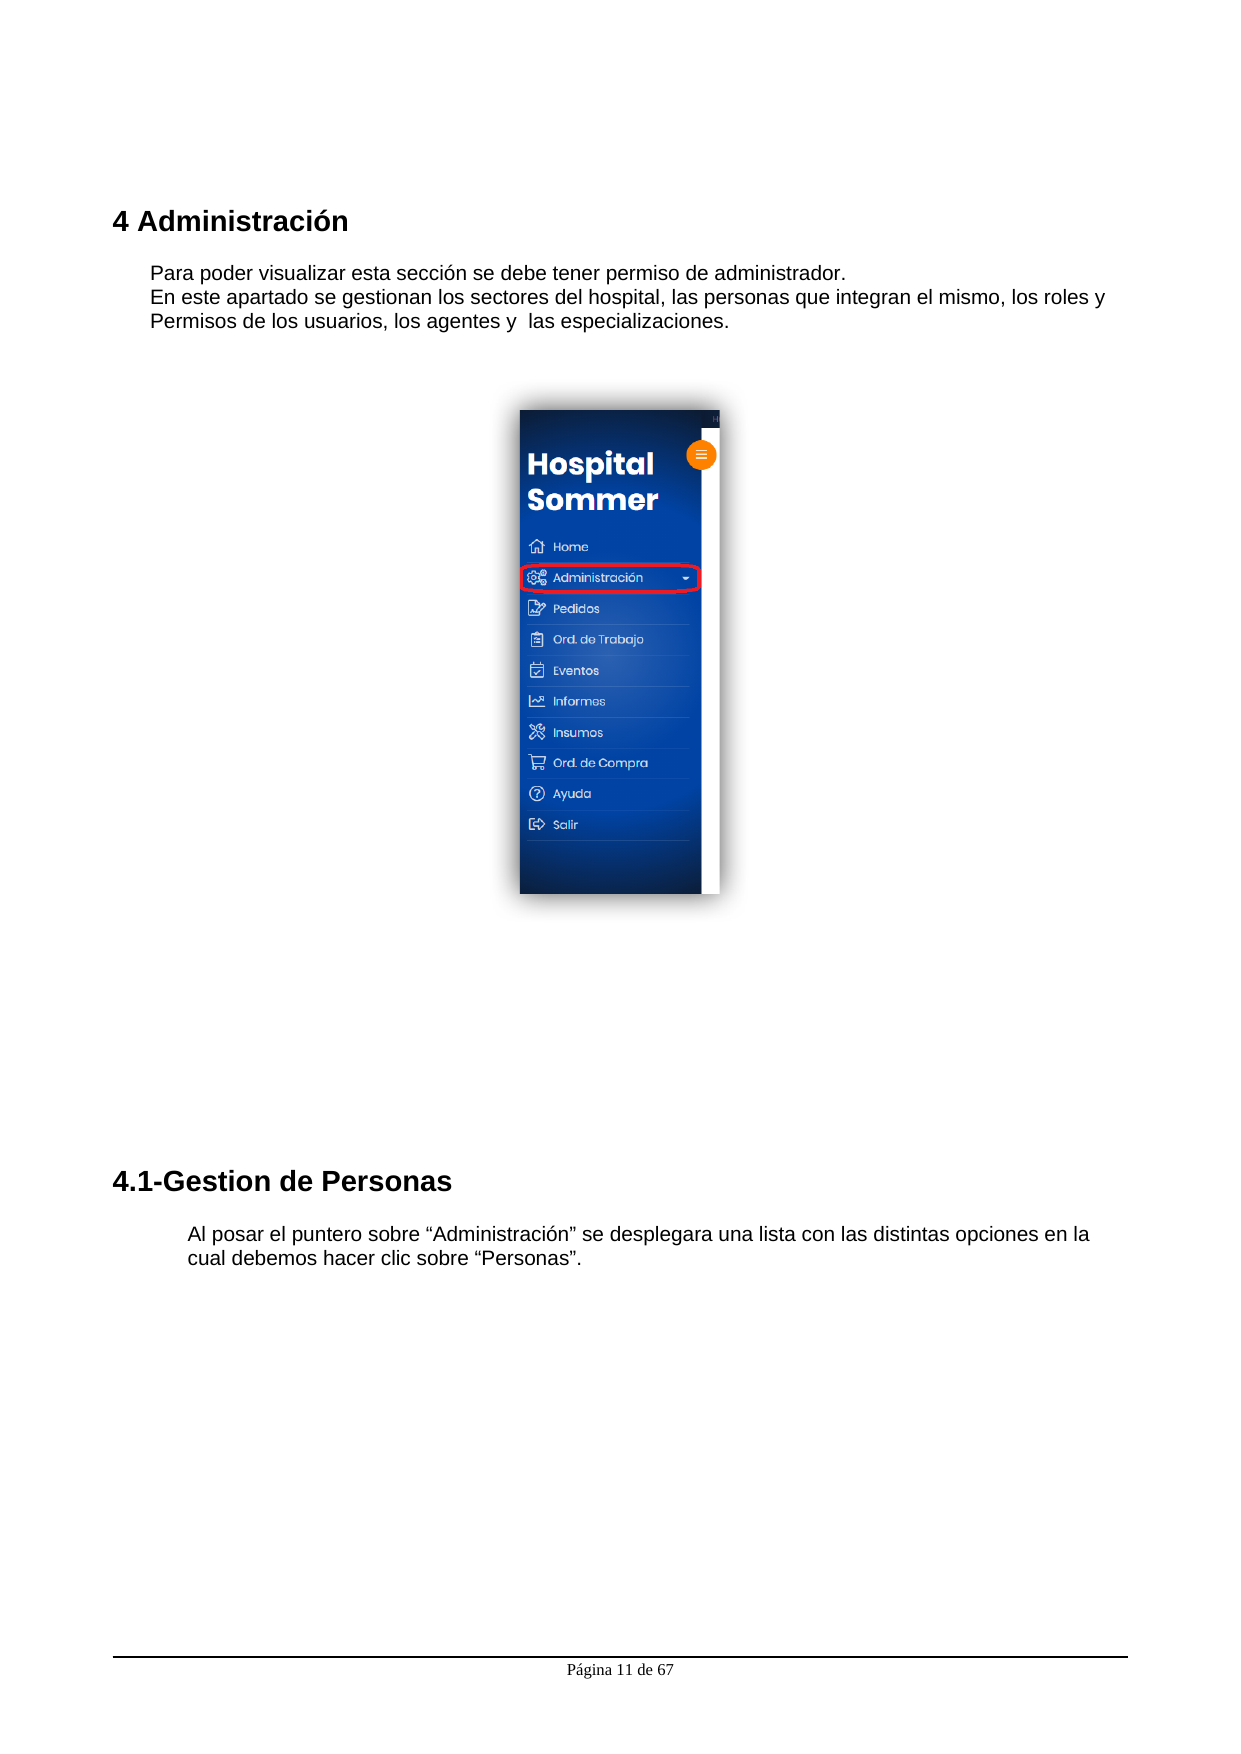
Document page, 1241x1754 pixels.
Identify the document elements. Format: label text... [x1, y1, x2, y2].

picture [519, 410, 720, 894]
text Al posar el puntero sobre “Administración” se desplegara una lista con las distintas opciones en la cual debemos hacer clic sobre “Personas”. [187, 1222, 1128, 1270]
text En este apartado se gestionan los sectores del hospital, las personas que integran el mismo, los roles y [150, 285, 1128, 309]
text 4.1-Gestion de Personas [112, 1164, 1128, 1198]
text 4 Administración [112, 203, 1128, 237]
text Para poder visualizar esta sección se debe tener permiso de administrador. [112, 261, 1128, 285]
text Permisos de los usuarios, los agentes y las especializaciones. [150, 309, 1128, 333]
